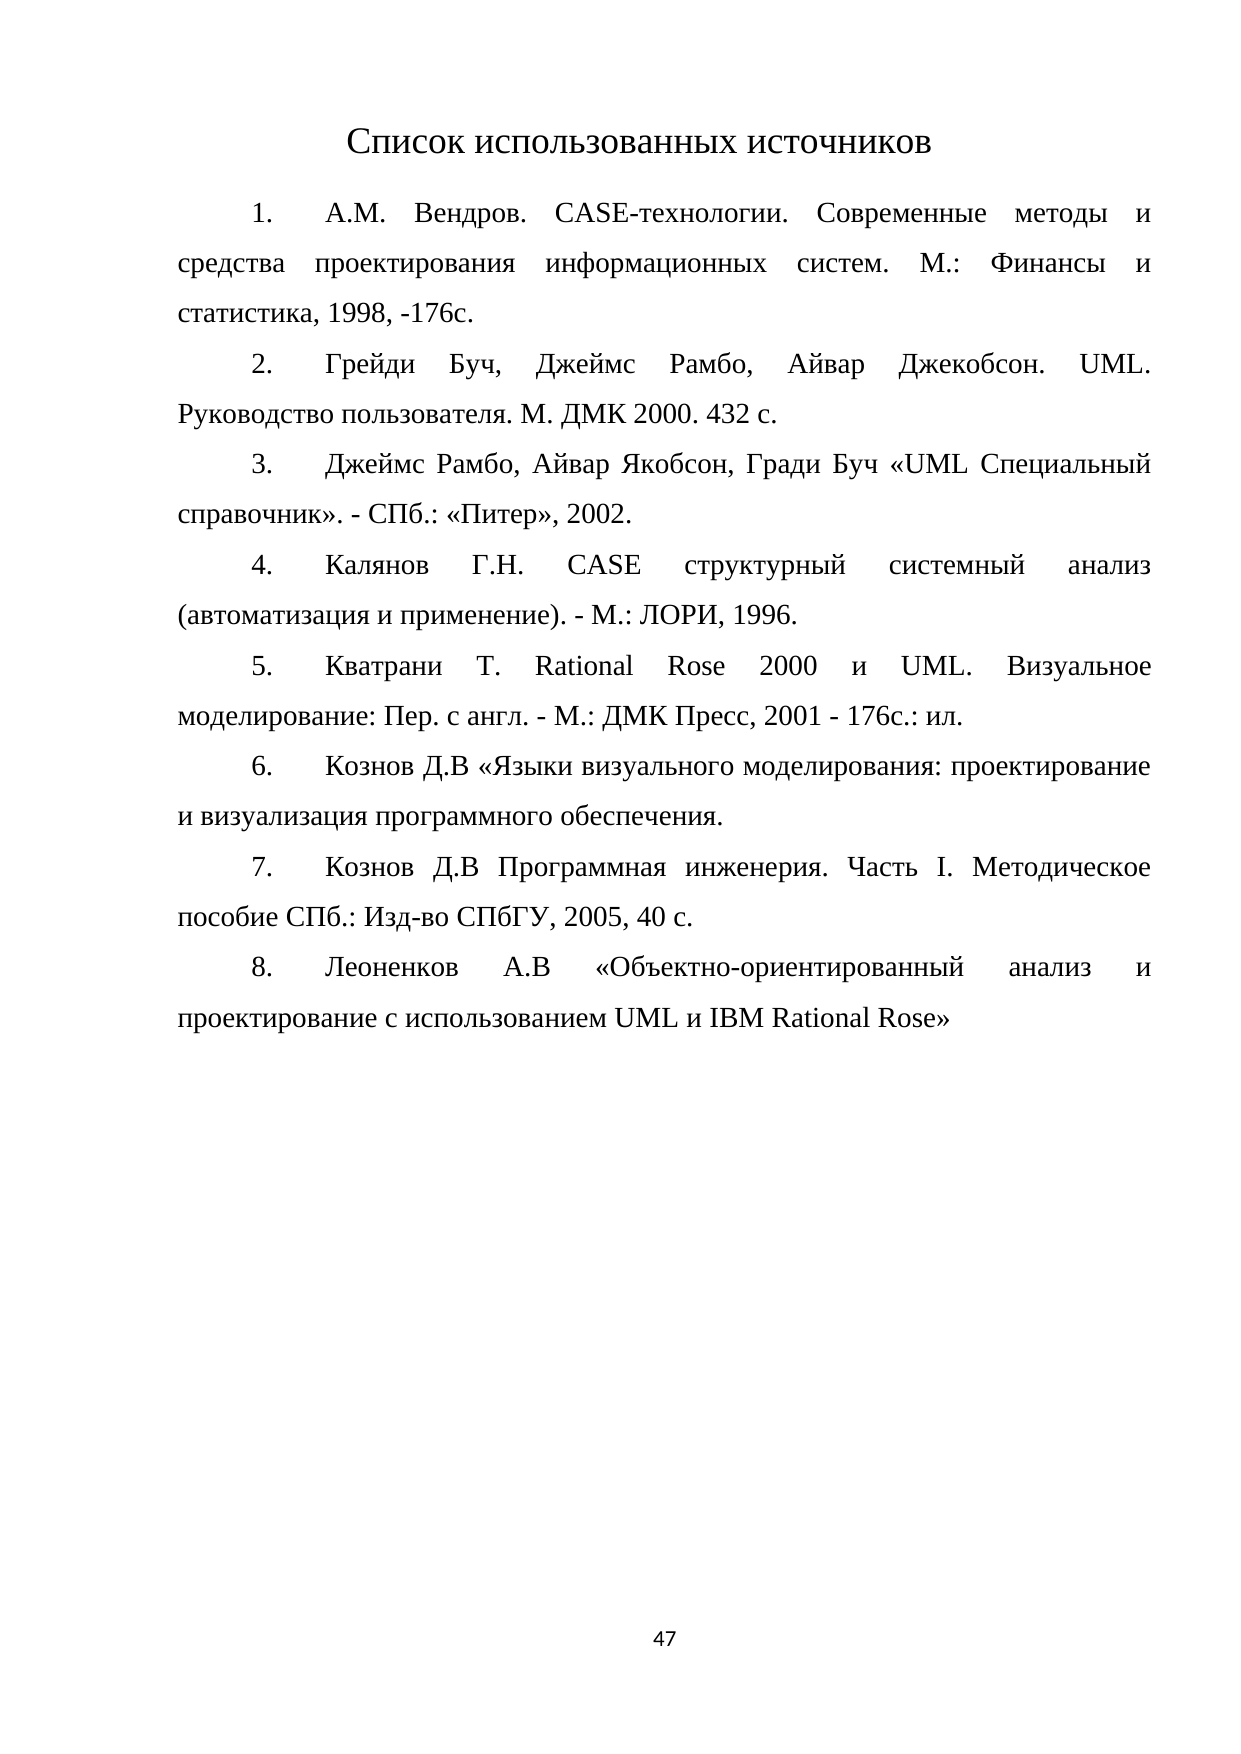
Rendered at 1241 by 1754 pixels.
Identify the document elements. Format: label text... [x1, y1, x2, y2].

list Леоненков А.В «Объектно-ориентированный анализ и проектирование с использованием UML и IBM Rational Rose» [177, 949, 1152, 1033]
list Калянов Г.Н. CASE структурный системный анализ (автоматизация и применение). - М.: ЛОРИ, 1996. [177, 547, 1152, 631]
list Кознов Д.В Программная инженерия. Часть I. Методическое пособие СПб.: Изд-во СПбГУ, 2005, 40 с. [177, 849, 1152, 933]
list Кознов Д.В «Языки визуального моделирования: проектирование и визуализация программного обеспечения. [177, 748, 1152, 832]
list Грейди Буч, Джеймс Рамбо, Айвар Джекобсон. UML. Руководство пользователя. М. ДМК 2000. 432 с. [177, 346, 1152, 429]
list Джеймс Рамбо, Айвар Якобсон, Гради Буч «UML Специальный справочник». - СПб.: «Питер», 2002. [177, 446, 1152, 530]
list Кватрани Т. Rational Rose 2000 и UML. Визуальное моделирование: Пер. с англ. - М.: ДМК Пресс, 2001 - 176с.: ил. [177, 648, 1152, 731]
subtitle Список использованных источников [178, 118, 1100, 161]
list А.М. Вендров. CASE-технологии. Современные методы и средства проектирования информационных систем. М.: Финансы и статистика, 1998, -176с. [177, 195, 1152, 329]
